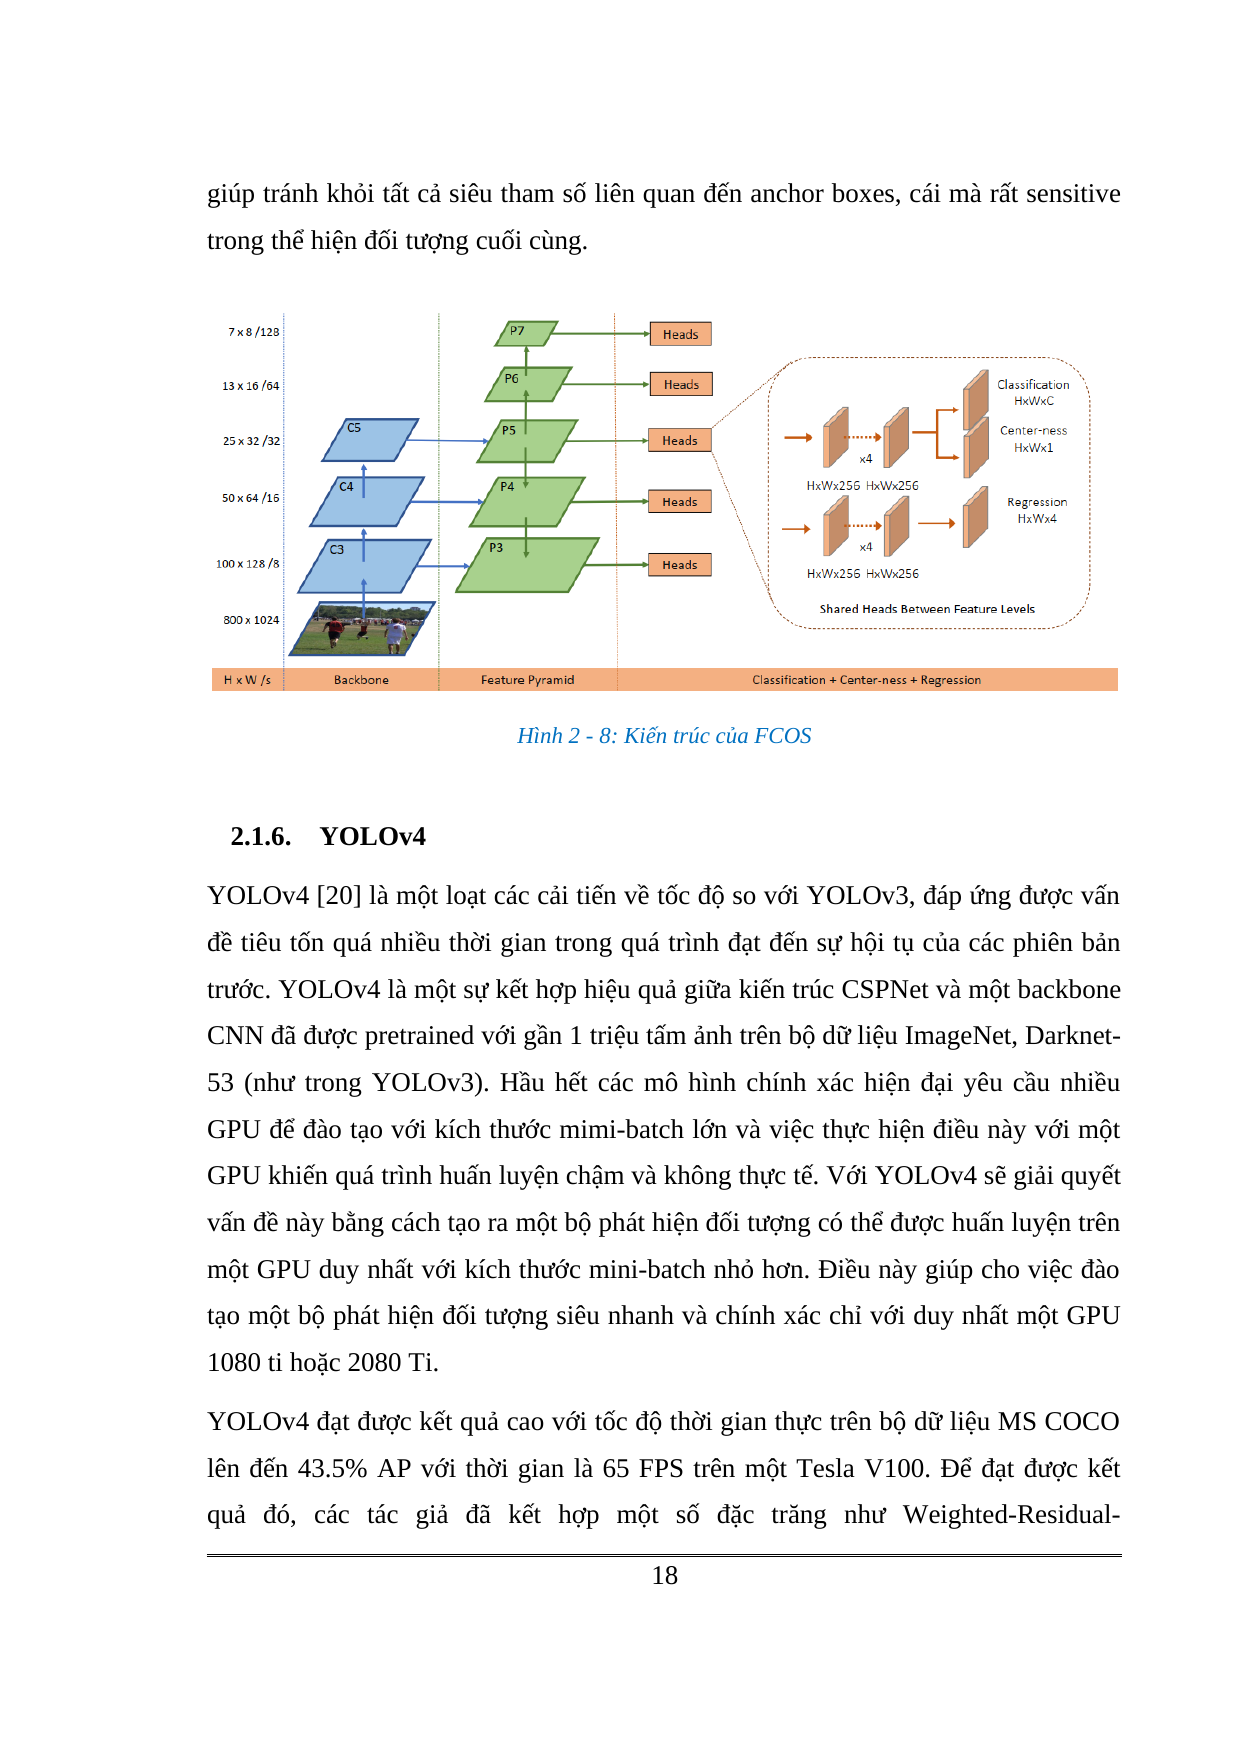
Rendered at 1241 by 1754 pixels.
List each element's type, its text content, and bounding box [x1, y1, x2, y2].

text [207, 177, 1122, 255]
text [207, 1405, 1122, 1530]
text Hình 2 - 8: Kiến trúc của FCOS [207, 722, 1122, 749]
picture [206, 283, 1123, 695]
subtitle YOLOv4 [230, 820, 1122, 851]
text YOLOv4 [20] là một loạt các cải tiến về tốc độ so với YOLOv3, đáp ứng được vấn đề tiêu tốn quá nhiều thời gian trong quá trình đạt đến sự hội tụ của các phiên bản trước. YOLOv4 là một sự kết hợp hiệu quả giữa kiến trúc CSPNet và một backbone CNN đã được pretrained với gần 1 triệu tấm ảnh trên bộ dữ liệu ImageNet, Darknet-53 (như trong YOLOv3). Hầu hết các mô hình chính xác hiện đại yêu cầu nhiều GPU để đào tạo với kích thước mimi-batch lớn và việc thực hiện điều này với một GPU khiến quá trình huấn luyện chậm và không thực tế. Với YOLOv4 sẽ giải quyết vấn đề này bằng cách tạo ra một bộ phát hiện đối tượng có thể được huấn luyện trên một GPU duy nhất với kích thước mini-batch nhỏ hơn. Điều này giúp cho việc đào tạo một bộ phát hiện đối tượng siêu nhanh và chính xác chỉ với duy nhất một GPU 1080 ti hoặc 2080 Ti. [207, 879, 1122, 1377]
